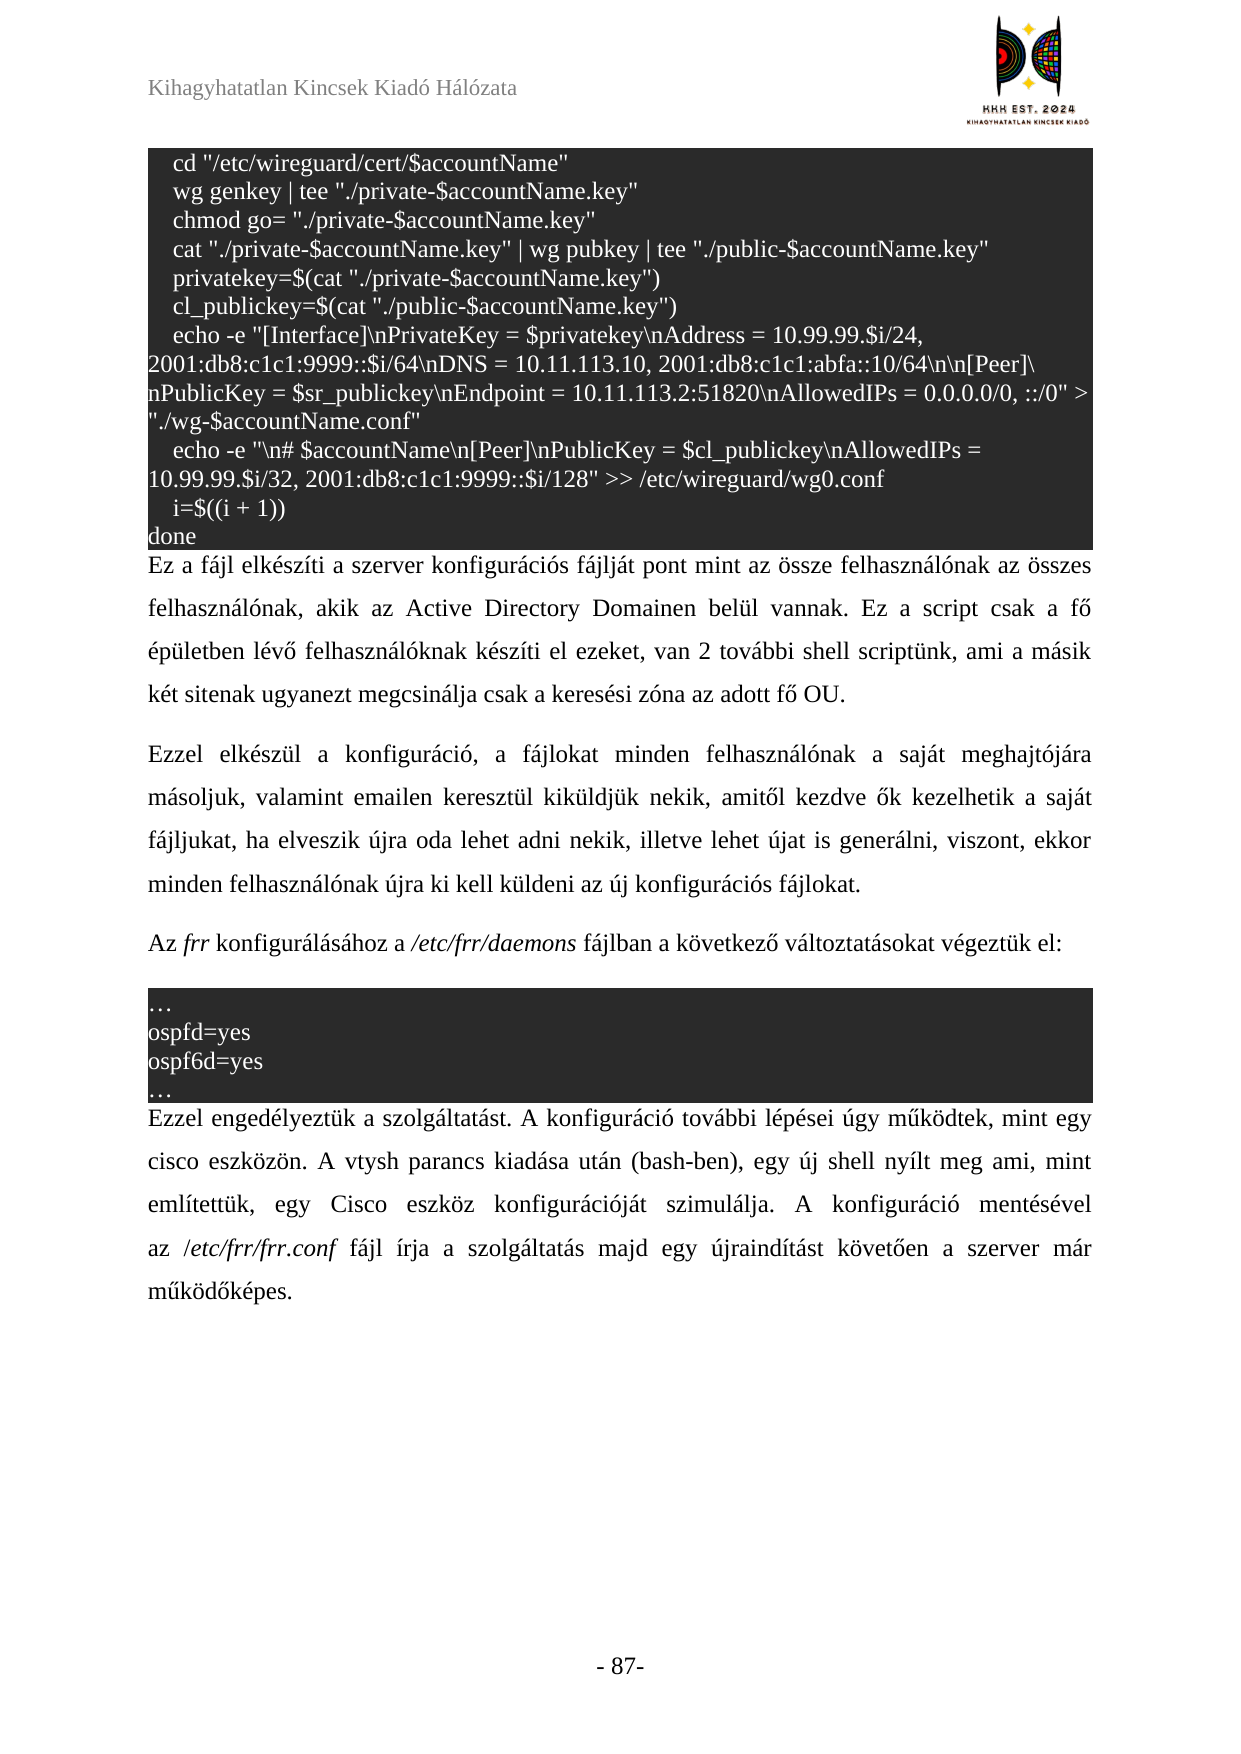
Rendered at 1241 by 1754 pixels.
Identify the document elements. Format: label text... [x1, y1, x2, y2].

text … [148, 1074, 1093, 1103]
text ospf6d=yes [148, 1046, 1093, 1074]
text ospfd=yes [148, 1017, 1093, 1046]
text Ezzel engedélyeztük a szolgáltatást. A konfiguráció további lépései úgy működtek, mint egy cisco eszközön. A vtysh parancs kiadása után (bash-ben), egy új shell nyílt meg ami, mint említettük, egy Cisco eszköz konfigurációját szimulálja. A konfiguráció mentésével az /etc/frr/frr.conf fájl írja a szolgáltatás majd egy újraindítást követően a szerver már működőképes. [148, 1103, 1093, 1304]
text wg genkey | tee "./private-$accountName.key" [148, 176, 1093, 205]
text Ez a fájl elkészíti a szerver konfigurációs fájlját pont mint az össze felhasználónak az összes felhasználónak, akik az Active Directory Domainen belül vannak. Ez a script csak a fő épületben lévő felhasználóknak készíti el ezeket, van 2 további shell scriptünk, ami a másik két sitenak ugyanezt megcsinálja csak a keresési zóna az adott fő OU. [148, 550, 1093, 708]
text privatekey=$(cat "./private-$accountName.key") [148, 263, 1093, 291]
text Az frr konfigurálásához a /etc/frr/daemons fájlban a következő változtatásokat végeztük el: [148, 928, 1093, 957]
text echo -e "\n# $accountName\n[Peer]\nPublicKey = $cl_publickey\nAllowedIPs = 10.99.99.$i/32, 2001:db8:c1c1:9999::$i/128" >> /etc/wireguard/wg0.conf [148, 435, 1093, 493]
text echo -e "[Interface]\nPrivateKey = $privatekey\nAddress = 10.99.99.$i/24, 2001:db8:c1c1:9999::$i/64\nDNS = 10.11.113.10, 2001:db8:c1c1:abfa::10/64\n\n[Peer]\nPublicKey = $sr_publickey\nEndpoint = 10.11.113.2:51820\nAllowedIPs = 0.0.0.0/0, ::/0" > "./wg-$accountName.conf" [148, 320, 1093, 435]
text cat "./private-$accountName.key" | wg pubkey | tee "./public-$accountName.key" [148, 234, 1093, 263]
text cl_publickey=$(cat "./public-$accountName.key") [148, 291, 1093, 320]
text Ezzel elkészül a konfiguráció, a fájlokat minden felhasználónak a saját meghajtójára másoljuk, valamint emailen keresztül kiküldjük nekik, amitől kezdve ők kezelhetik a saját fájljukat, ha elveszik újra oda lehet adni nekik, illetve lehet újat is generálni, viszont, ekkor minden felhasználónak újra ki kell küldeni az új konfigurációs fájlokat. [148, 739, 1093, 897]
text cd "/etc/wireguard/cert/$accountName" [148, 148, 1093, 176]
text … [148, 988, 1093, 1017]
text i=$((i + 1)) [148, 493, 1093, 521]
text done [148, 521, 1093, 550]
text chmod go= "./private-$accountName.key" [148, 205, 1093, 234]
picture [958, 4, 1094, 130]
